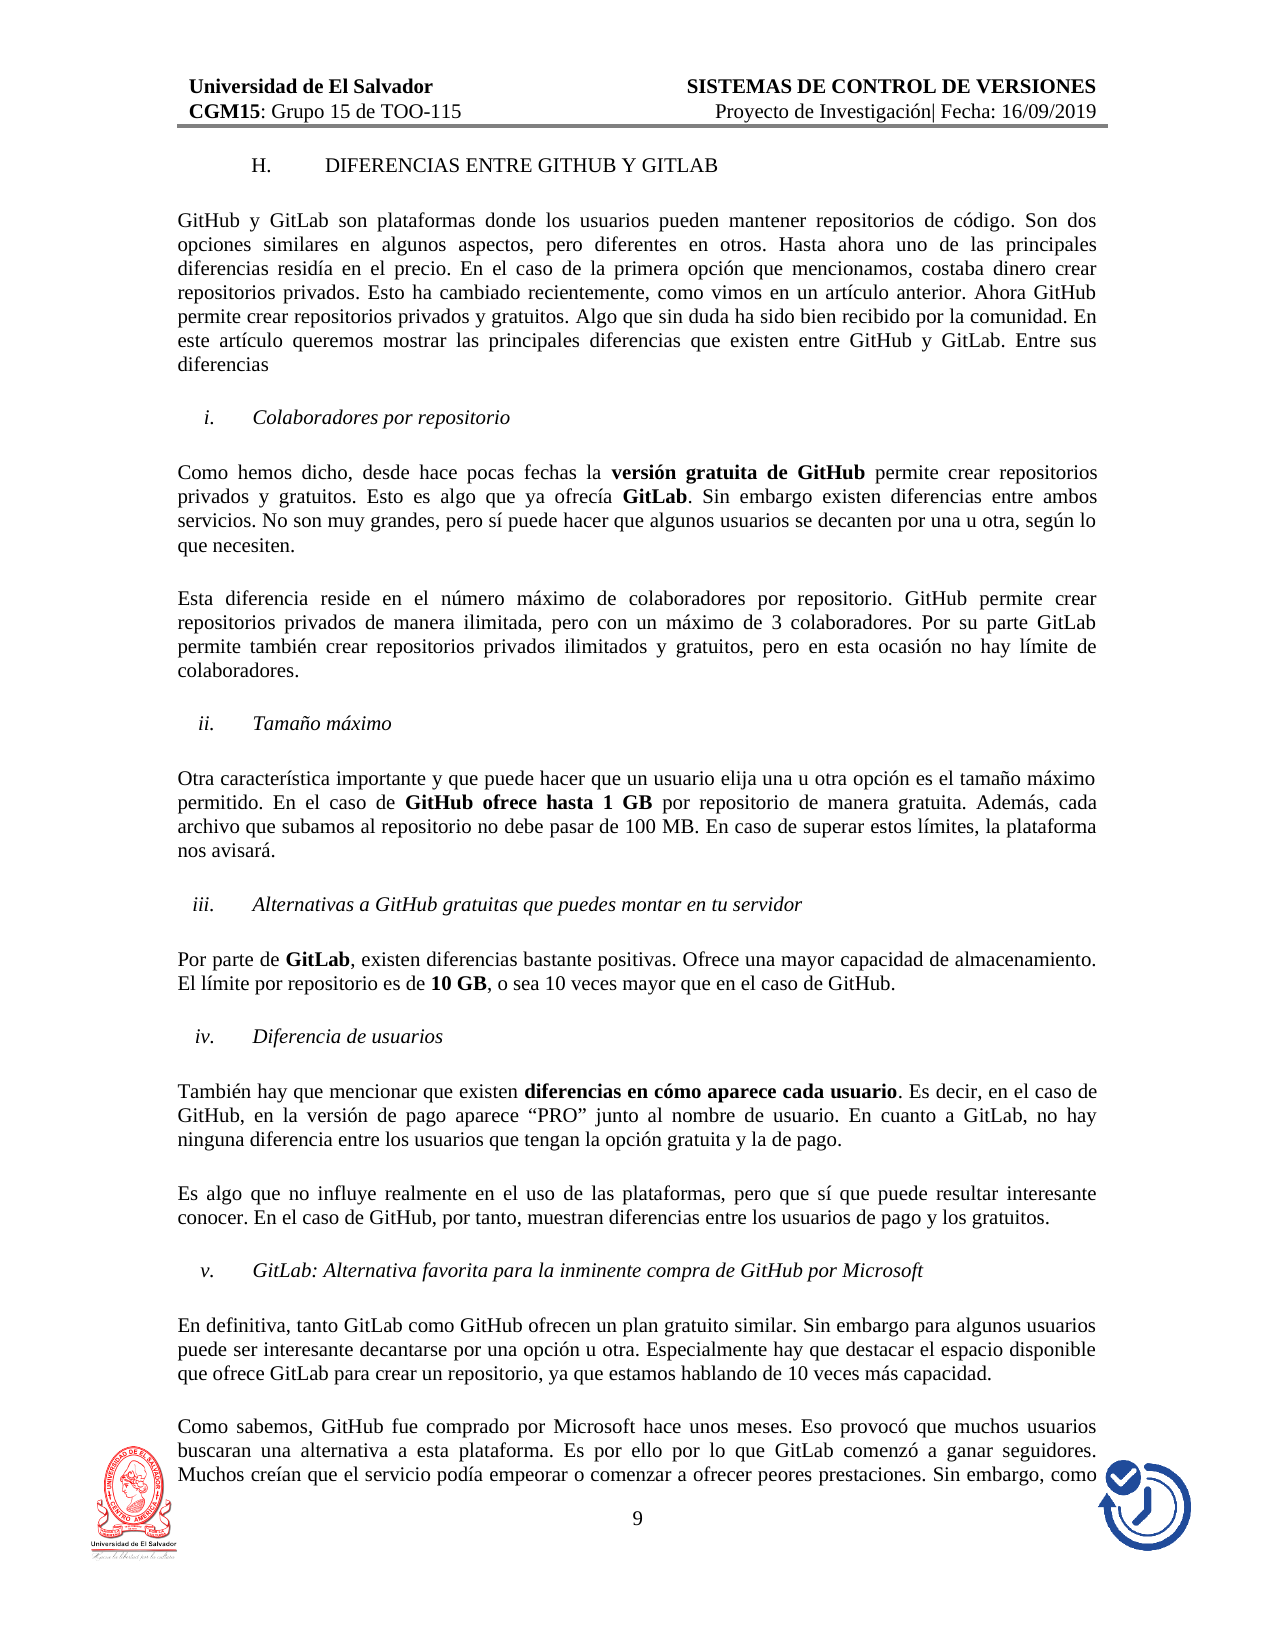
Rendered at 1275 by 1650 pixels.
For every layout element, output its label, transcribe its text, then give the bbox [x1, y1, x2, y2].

text Otra característica importante y que puede hacer que un usuario elija una u otra opción es el tamaño máximo permitido. En el caso de GitHub ofrece hasta 1 GB por repositorio de manera gratuita. Además, cada archivo que subamos al repositorio no debe pasar de 100 MB. En caso de superar estos límites, la plataforma nos avisará. [177, 766, 1098, 862]
text Como hemos dicho, desde hace pocas fechas la versión gratuita de GitHub permite crear repositorios privados y gratuitos. Esto es algo que ya ofrecía GitLab. Sin embargo existen diferencias entre ambos servicios. No son muy grandes, pero sí puede hacer que algunos usuarios se decanten por una u otra, según lo que necesiten. [177, 460, 1098, 557]
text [177, 1414, 1098, 1486]
subtitle Diferencia de usuarios [215, 1024, 1098, 1048]
subtitle Tamaño máximo [215, 711, 1098, 735]
subtitle Alternativas a GitHub gratuitas que puedes montar en tu servidor [215, 892, 1098, 916]
text Es algo que no influye realmente en el uso de las plataformas, pero que sí que puede resultar interesante conocer. En el caso de GitHub, por tanto, muestran diferencias entre los usuarios de pago y los gratuitos. [177, 1181, 1098, 1229]
subtitle Colaboradores por repositorio [215, 405, 1098, 429]
subtitle GitLab: Alternativa favorita para la inminente compra de GitHub por Microsoft [215, 1258, 1098, 1282]
text También hay que mencionar que existen diferencias en cómo aparece cada usuario. Es decir, en el caso de GitHub, en la versión de pago aparece “PRO” junto al nombre de usuario. En cuanto a GitLab, no hay ninguna diferencia entre los usuarios que tengan la opción gratuita y la de pago. [177, 1079, 1098, 1151]
text Por parte de GitLab, existen diferencias bastante positivas. Ofrece una mayor capacidad de almacenamiento. El límite por repositorio es de 10 GB, o sea 10 veces mayor que en el caso de GitHub. [177, 947, 1098, 995]
picture [91, 1446, 178, 1561]
subtitle DIFERENCIAS ENTRE GITHUB Y GITLAB [222, 152, 1098, 177]
text Esta diferencia reside en el número máximo de colaboradores por repositorio. GitHub permite crear repositorios privados de manera ilimitada, pero con un máximo de 3 colaboradores. Por su parte GitLab permite también crear repositorios privados ilimitados y gratuitos, pero en esta ocasión no hay límite de colaboradores. [177, 586, 1098, 682]
text GitHub y GitLab son plataformas donde los usuarios pueden mantener repositorios de código. Son dos opciones similares en algunos aspectos, pero diferentes en otros. Hasta ahora uno de las principales diferencias residía en el precio. En el caso de la primera opción que mencionamos, costaba dinero crear repositorios privados. Esto ha cambiado recientemente, como vimos en un artículo anterior. Ahora GitHub permite crear repositorios privados y gratuitos. Algo que sin duda ha sido bien recibido por la comunidad. En este artículo queremos mostrar las principales diferencias que existen entre GitHub y GitLab. Entre sus diferencias [177, 208, 1098, 376]
text En definitiva, tanto GitLab como GitHub ofrecen un plan gratuito similar. Sin embargo para algunos usuarios puede ser interesante decantarse por una opción u otra. Especialmente hay que destacar el espacio disponible que ofrece GitLab para crear un repositorio, ya que estamos hablando de 10 veces más capacidad. [177, 1313, 1098, 1385]
